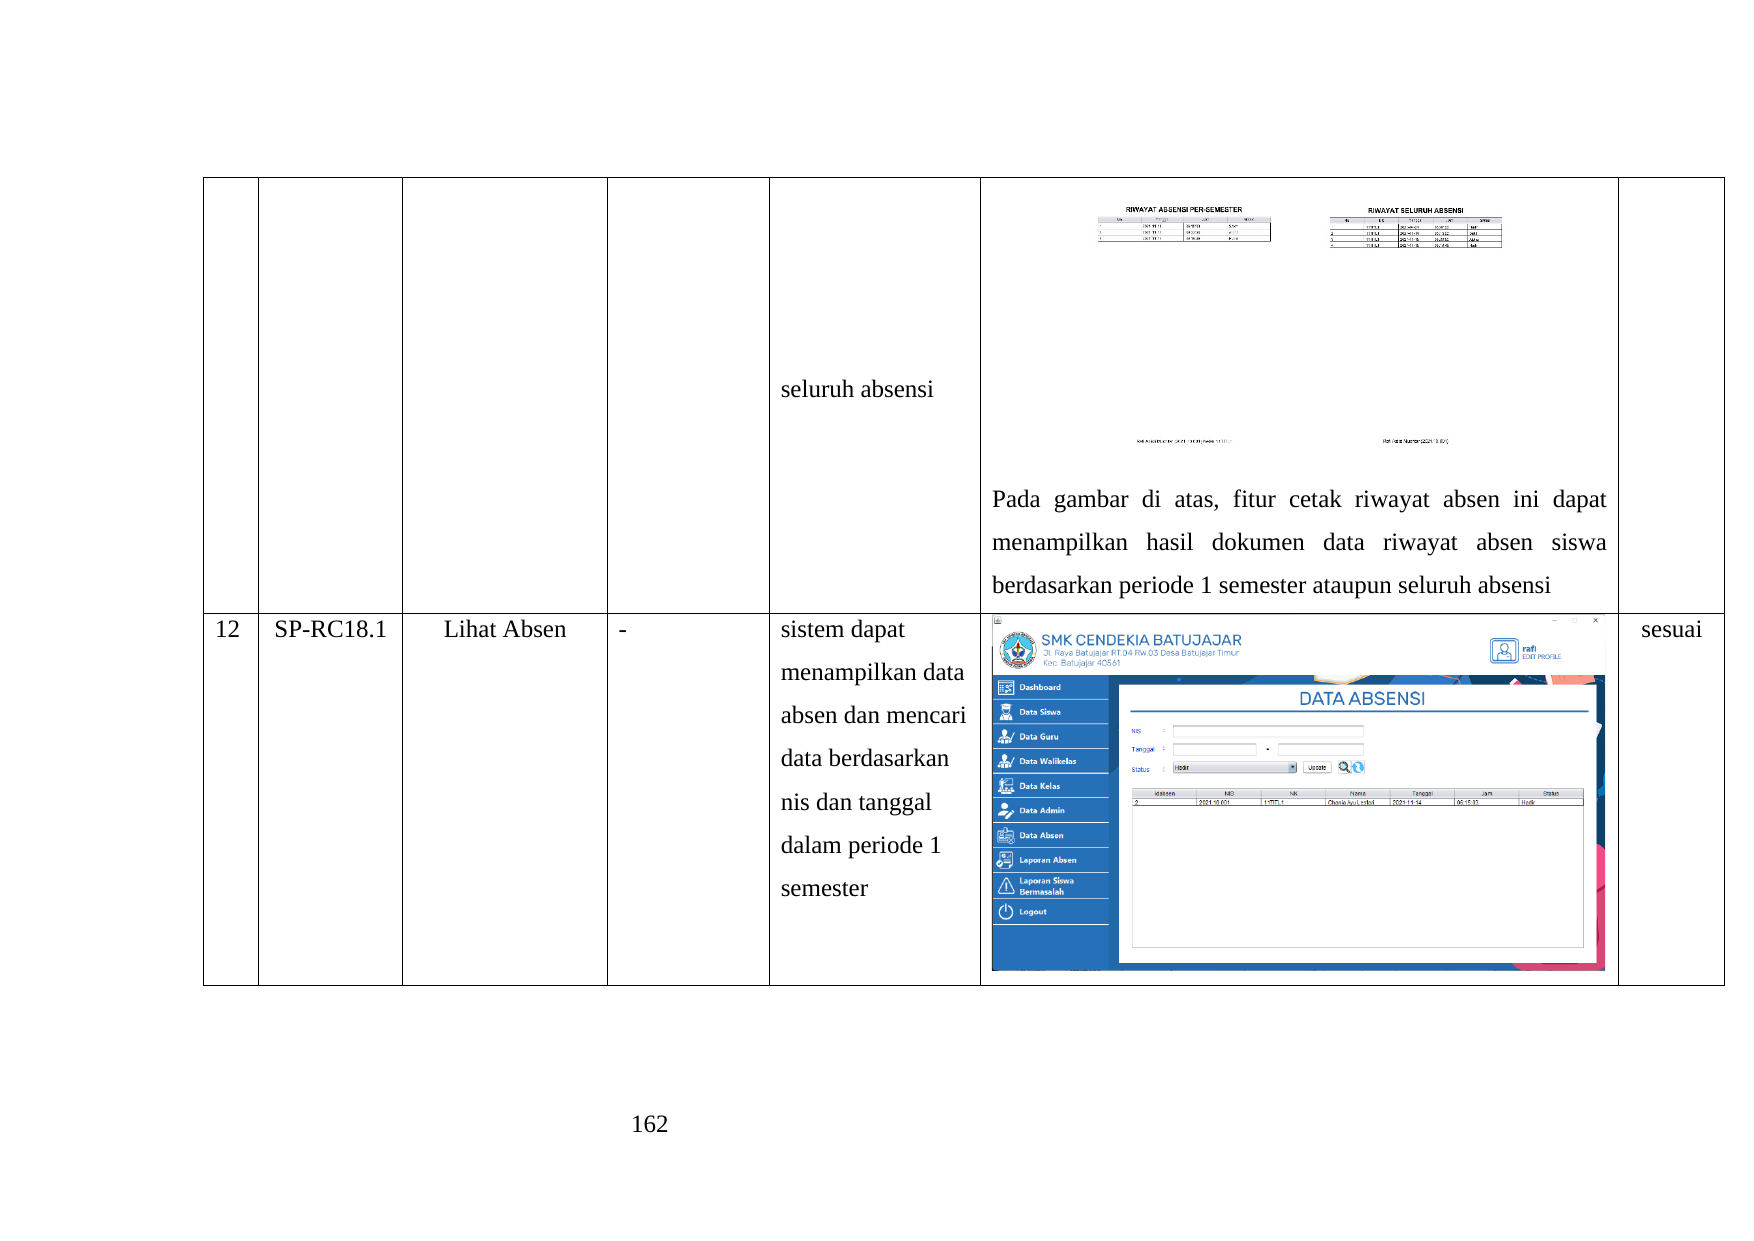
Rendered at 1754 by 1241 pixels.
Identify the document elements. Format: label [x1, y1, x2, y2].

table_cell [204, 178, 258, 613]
picture [1071, 178, 1297, 470]
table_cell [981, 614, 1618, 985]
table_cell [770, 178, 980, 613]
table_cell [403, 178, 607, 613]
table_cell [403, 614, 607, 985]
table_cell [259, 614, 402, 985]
picture [991, 614, 1606, 971]
picture [1303, 179, 1528, 470]
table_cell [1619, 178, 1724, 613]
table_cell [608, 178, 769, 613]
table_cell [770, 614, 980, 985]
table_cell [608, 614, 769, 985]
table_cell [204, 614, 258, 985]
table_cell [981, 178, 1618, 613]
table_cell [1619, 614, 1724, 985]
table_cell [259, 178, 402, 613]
